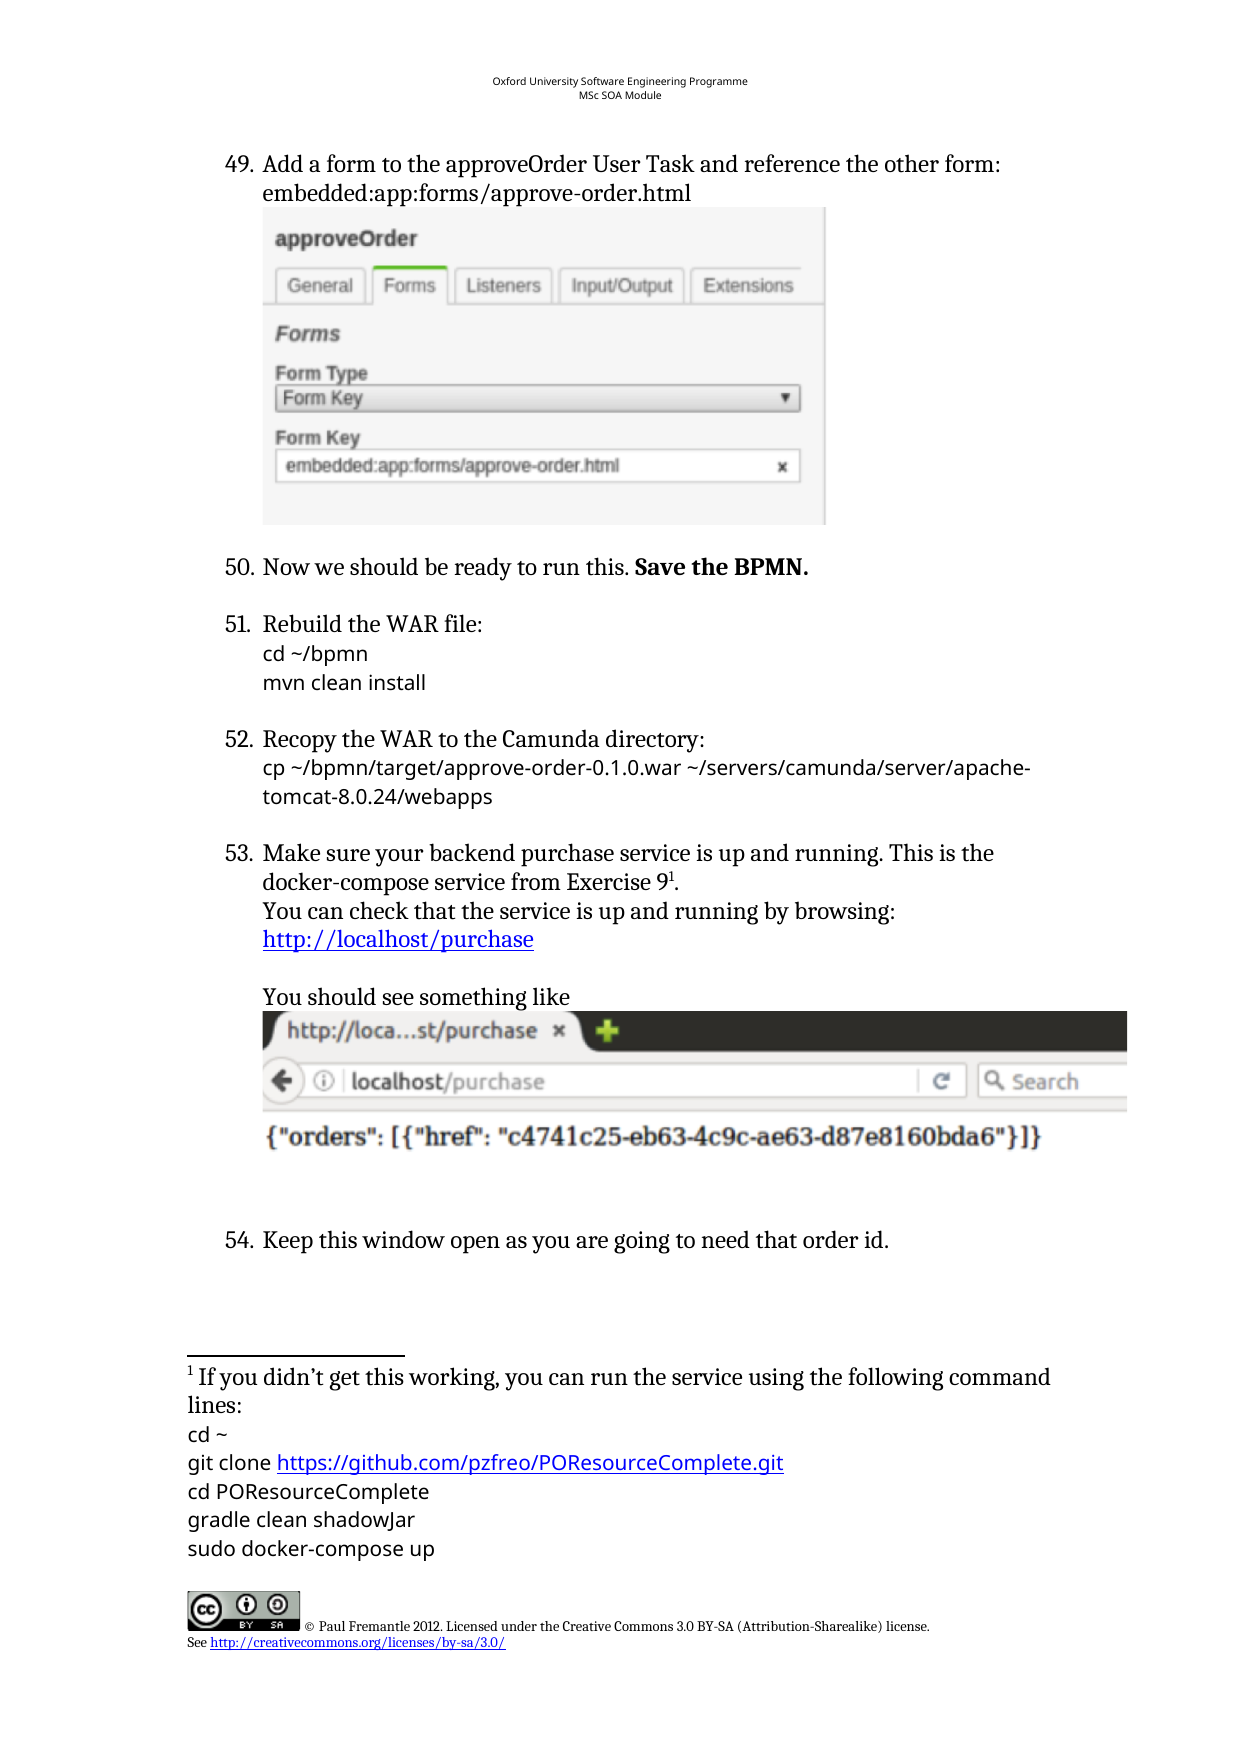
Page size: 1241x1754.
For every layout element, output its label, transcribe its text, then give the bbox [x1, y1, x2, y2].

picture [262, 1011, 1128, 1226]
picture [187, 1591, 300, 1631]
list Rebuild the WAR file: cd ~/bpmn mvn clean install [225, 610, 1053, 725]
list Now we should be ready to run this. Save the BPMN. [225, 553, 1053, 610]
picture [262, 207, 828, 525]
list Keep this window open as you are going to need that order id. [225, 1226, 1053, 1283]
list Recopy the WAR to the Camunda directory: cp ~/bpmn/target/approve-order-0.1.0.war ~/servers/camunda/server/apache-tomcat-8.0.24/webapps [225, 725, 1053, 839]
